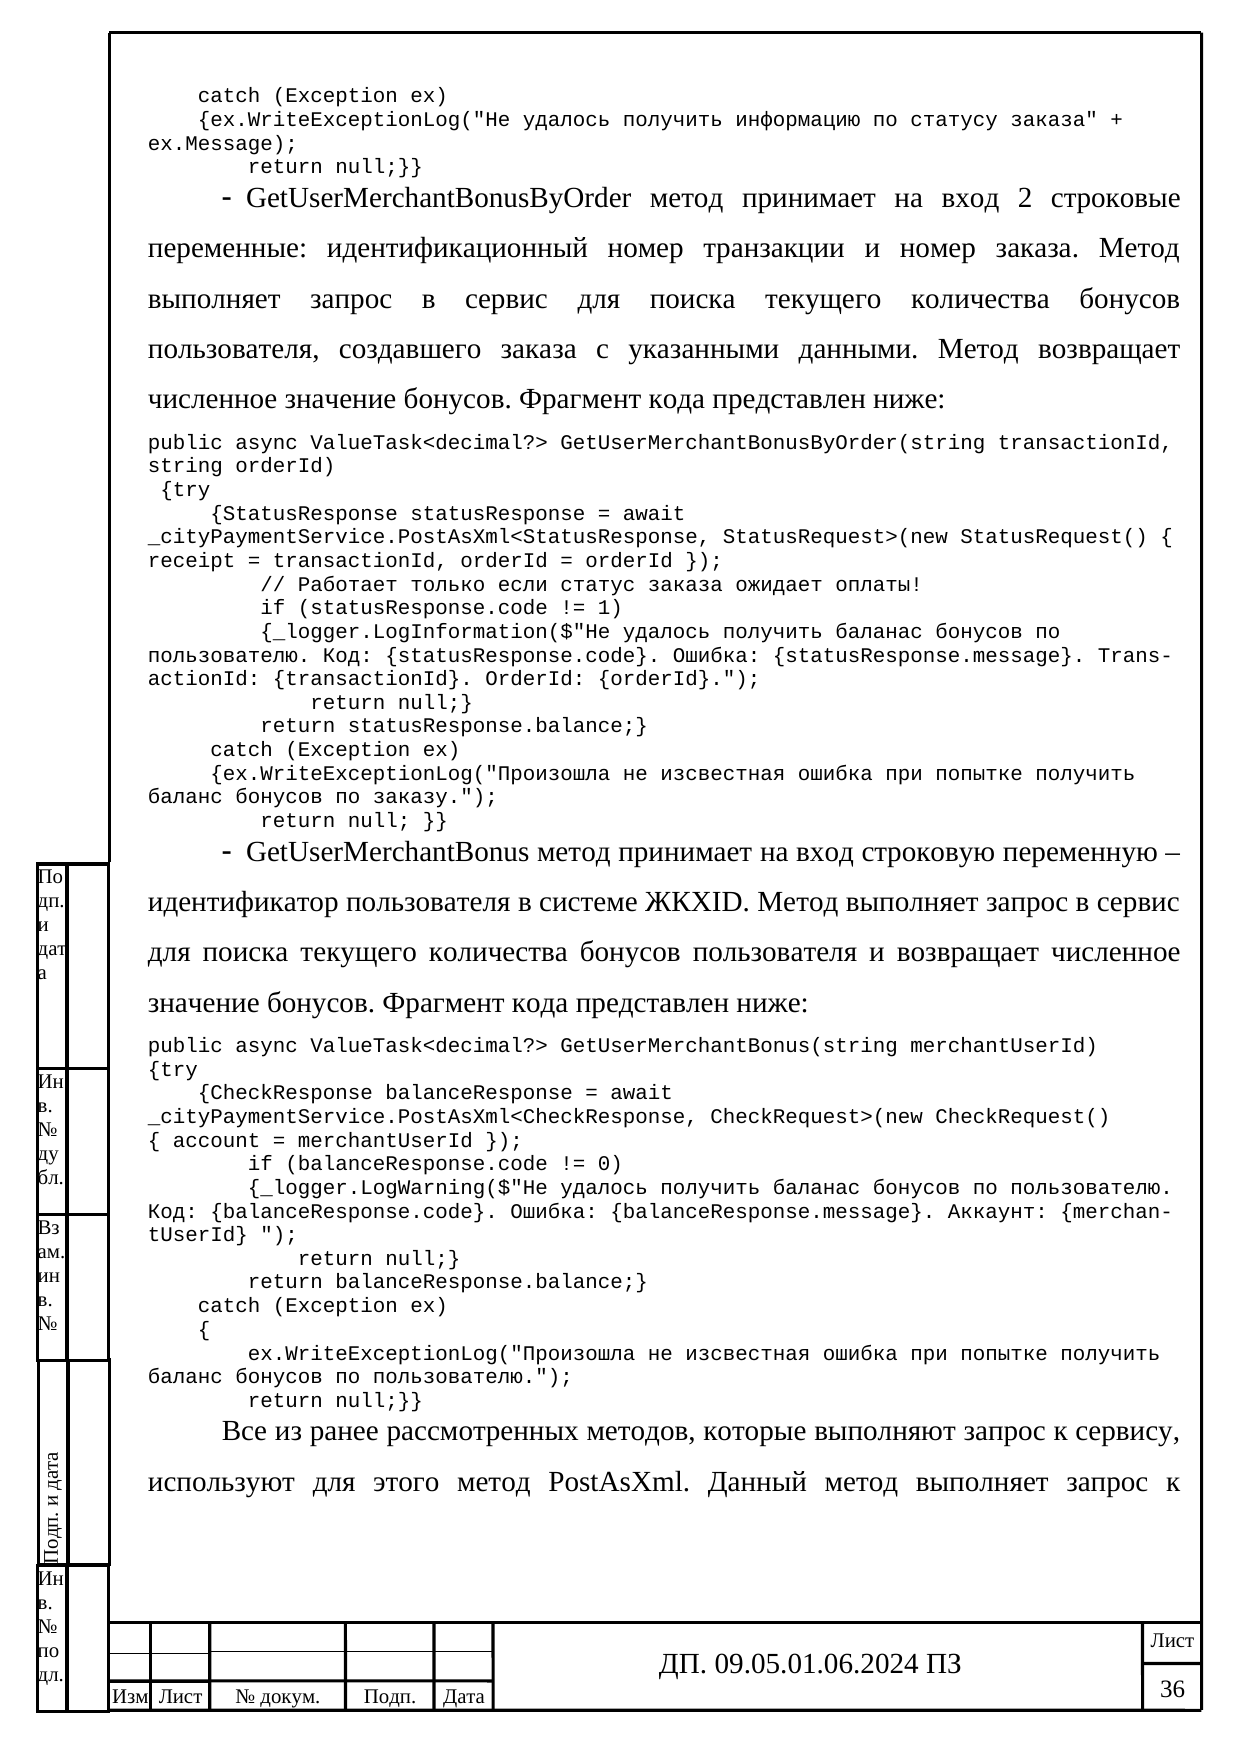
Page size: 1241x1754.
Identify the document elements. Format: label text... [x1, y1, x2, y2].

text {ex.WriteExceptionLog("Не удалось получить информацию по статусу заказа" + ex.Message); [148, 109, 1181, 156]
text {_logger.LogWarning($"Не удалось получить баланас бонусов по пользователю. Код: {balanceResponse.code}. Ошибка: {balanceResponse.message}. Аккаунт: {merchan-tUserId} "); [148, 1177, 1181, 1248]
text if (balanceResponse.code != 0) [148, 1153, 1181, 1177]
text GetUserMerchantBonusByOrder метод принимает на вход 2 строковые переменные: идентификационный номер транзакции и номер заказа. Метод выполняет запрос в сервис для поиска текущего количества бонусов пользователя, создавшего заказа с указанными данными. Метод возвращает численное значение бонусов. Фрагмент кода представлен ниже: [148, 180, 1181, 415]
text return balanceResponse.balance;} [148, 1272, 1181, 1295]
text if (statusResponse.code != 1) [148, 597, 1181, 621]
text // Работает только если статус заказа ожидает оплаты! [148, 574, 1181, 597]
text public async ValueTask<decimal?> GetUserMerchantBonusByOrder(string transactionId, string orderId) [148, 432, 1181, 479]
text return null;} [148, 1248, 1181, 1272]
text return statusResponse.balance;} [148, 716, 1181, 739]
text return null;}} [148, 156, 1181, 180]
text catch (Exception ex) [148, 1295, 1181, 1319]
text {try [148, 479, 1181, 503]
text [148, 1413, 1181, 1497]
text {try [148, 1059, 1181, 1082]
text catch (Exception ex) [148, 739, 1181, 763]
text { [148, 1319, 1181, 1342]
text {StatusResponse statusResponse = await _cityPaymentService.PostAsXml<StatusResponse, StatusRequest>(new StatusRequest() { receipt = transactionId, orderId = orderId }); [148, 503, 1181, 574]
text catch (Exception ex) [148, 86, 1181, 109]
text GetUserMerchantBonus метод принимает на вход строковую переменную – идентификатор пользователя в системе ЖКХID. Метод выполняет запрос в сервис для поиска текущего количества бонусов пользователя и возвращает численное значение бонусов. Фрагмент кода представлен ниже: [148, 834, 1181, 1018]
text public async ValueTask<decimal?> GetUserMerchantBonus(string merchantUserId) [148, 1035, 1181, 1059]
text return null;}} [148, 1390, 1181, 1413]
text return null;} [148, 692, 1181, 716]
text return null; }} [148, 810, 1181, 834]
text {_logger.LogInformation($"Не удалось получить баланас бонусов по пользователю. Код: {statusResponse.code}. Ошибка: {statusResponse.message}. Trans-actionId: {transactionId}. OrderId: {orderId}."); [148, 621, 1181, 692]
text ex.WriteExceptionLog("Произошла не изсвестная ошибка при попытке получить баланс бонусов по пользователю."); [148, 1342, 1181, 1390]
text {ex.WriteExceptionLog("Произошла не изсвестная ошибка при попытке получить баланс бонусов по заказу."); [148, 763, 1181, 810]
text {CheckResponse balanceResponse = await _cityPaymentService.PostAsXml<CheckResponse, CheckRequest>(new CheckRequest() { account = merchantUserId }); [148, 1082, 1181, 1153]
